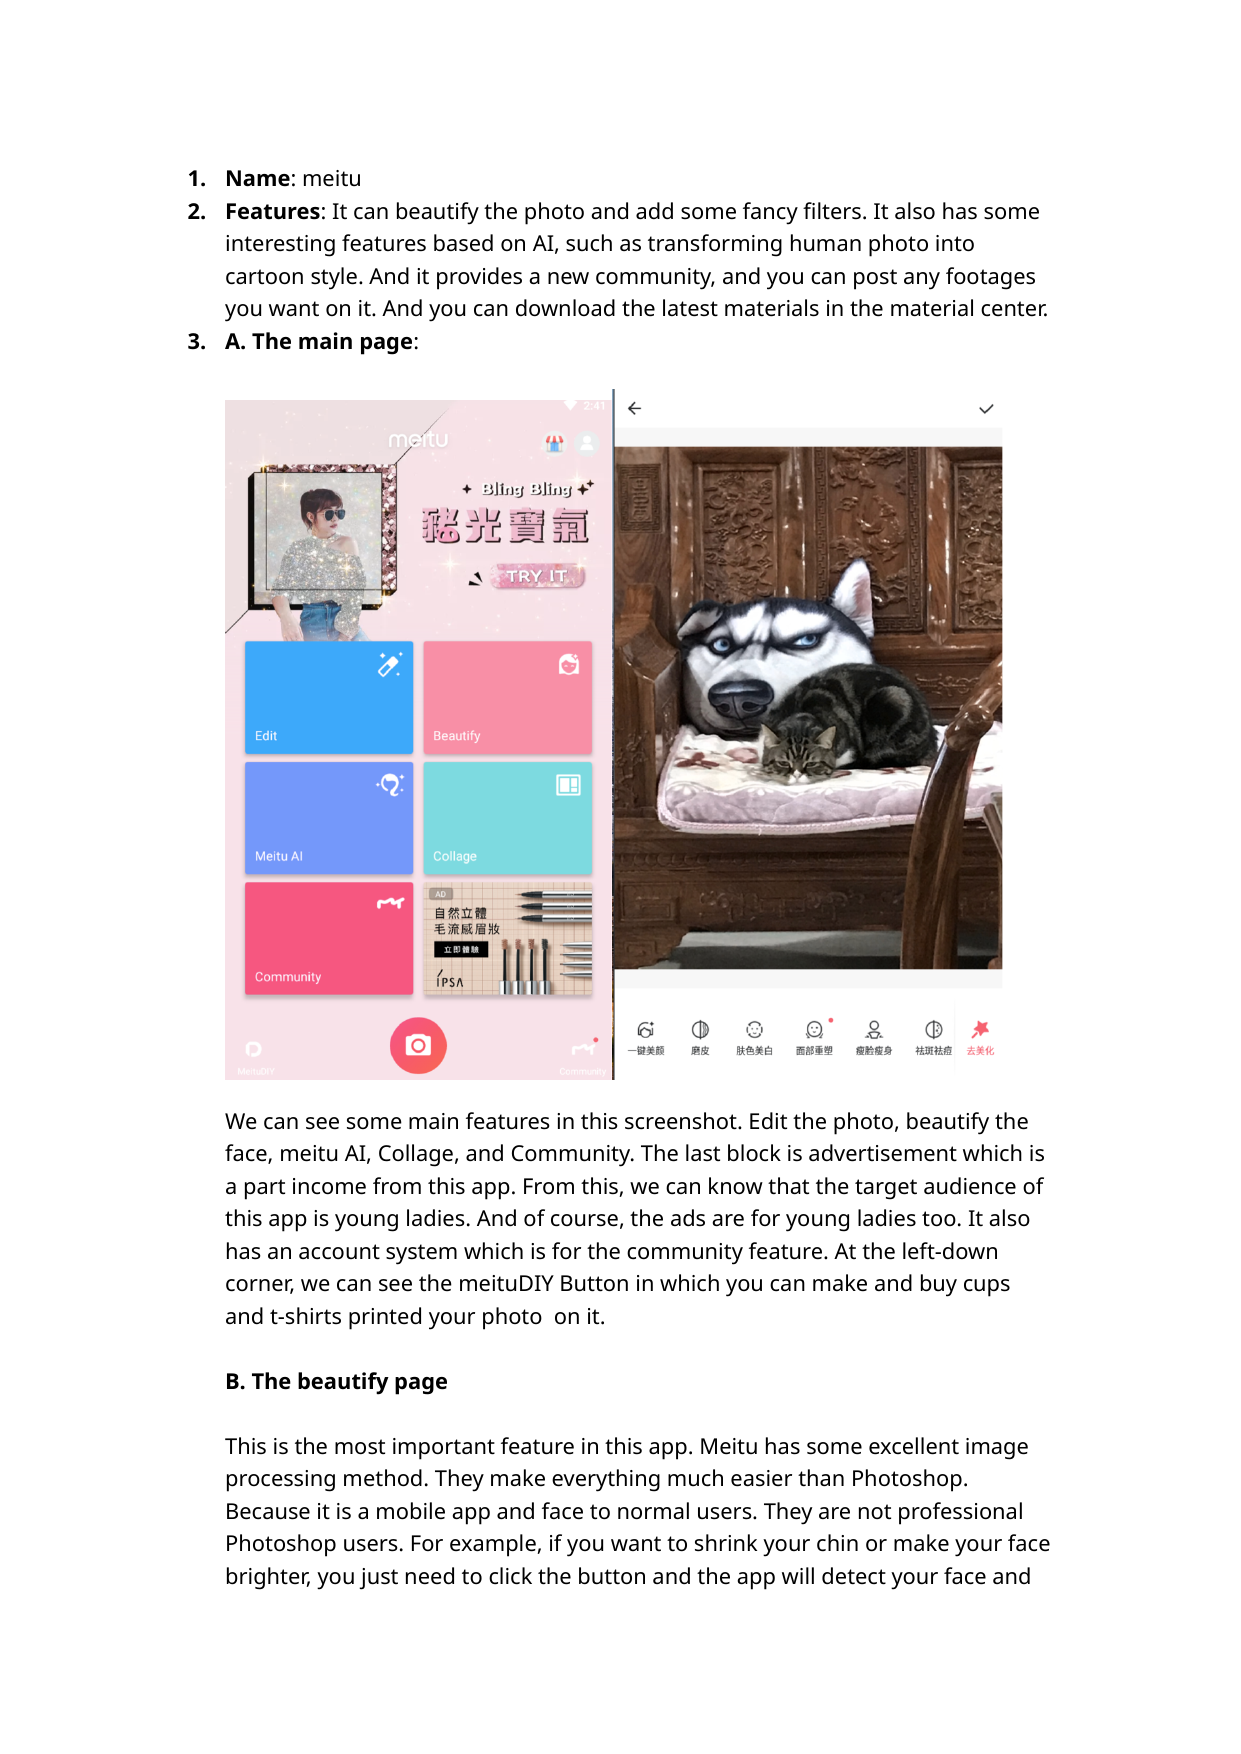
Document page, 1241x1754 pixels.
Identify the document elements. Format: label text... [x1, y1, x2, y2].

list B. The beautify page [225, 1364, 1053, 1397]
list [225, 1429, 1053, 1592]
list Features: It can beautify the photo and add some fancy filters. It also has some interesting features based on AI, such as transforming human photo into cartoon style. And it provides a new community, and you can post any footages you want on it. And you can download the latest materials in the material center. [187, 194, 1053, 324]
list A. The main page: [187, 324, 1053, 357]
list We can see some main features in this screenshot. Edit the photo, beautify the face, meitu AI, Collage, and Community. The last block is advertisement which is a part income from this app. From this, we can know that the target audience of this app is young ladies. And of course, the ads are for young ladies too. It also has an account system which is for the community feature. At the left-down corner, we can see the meituDIY Button in which you can make and buy cups and t-shirts printed your photo on it. [225, 1104, 1053, 1332]
picture [225, 389, 1003, 1080]
list Name: meitu [187, 162, 1053, 194]
